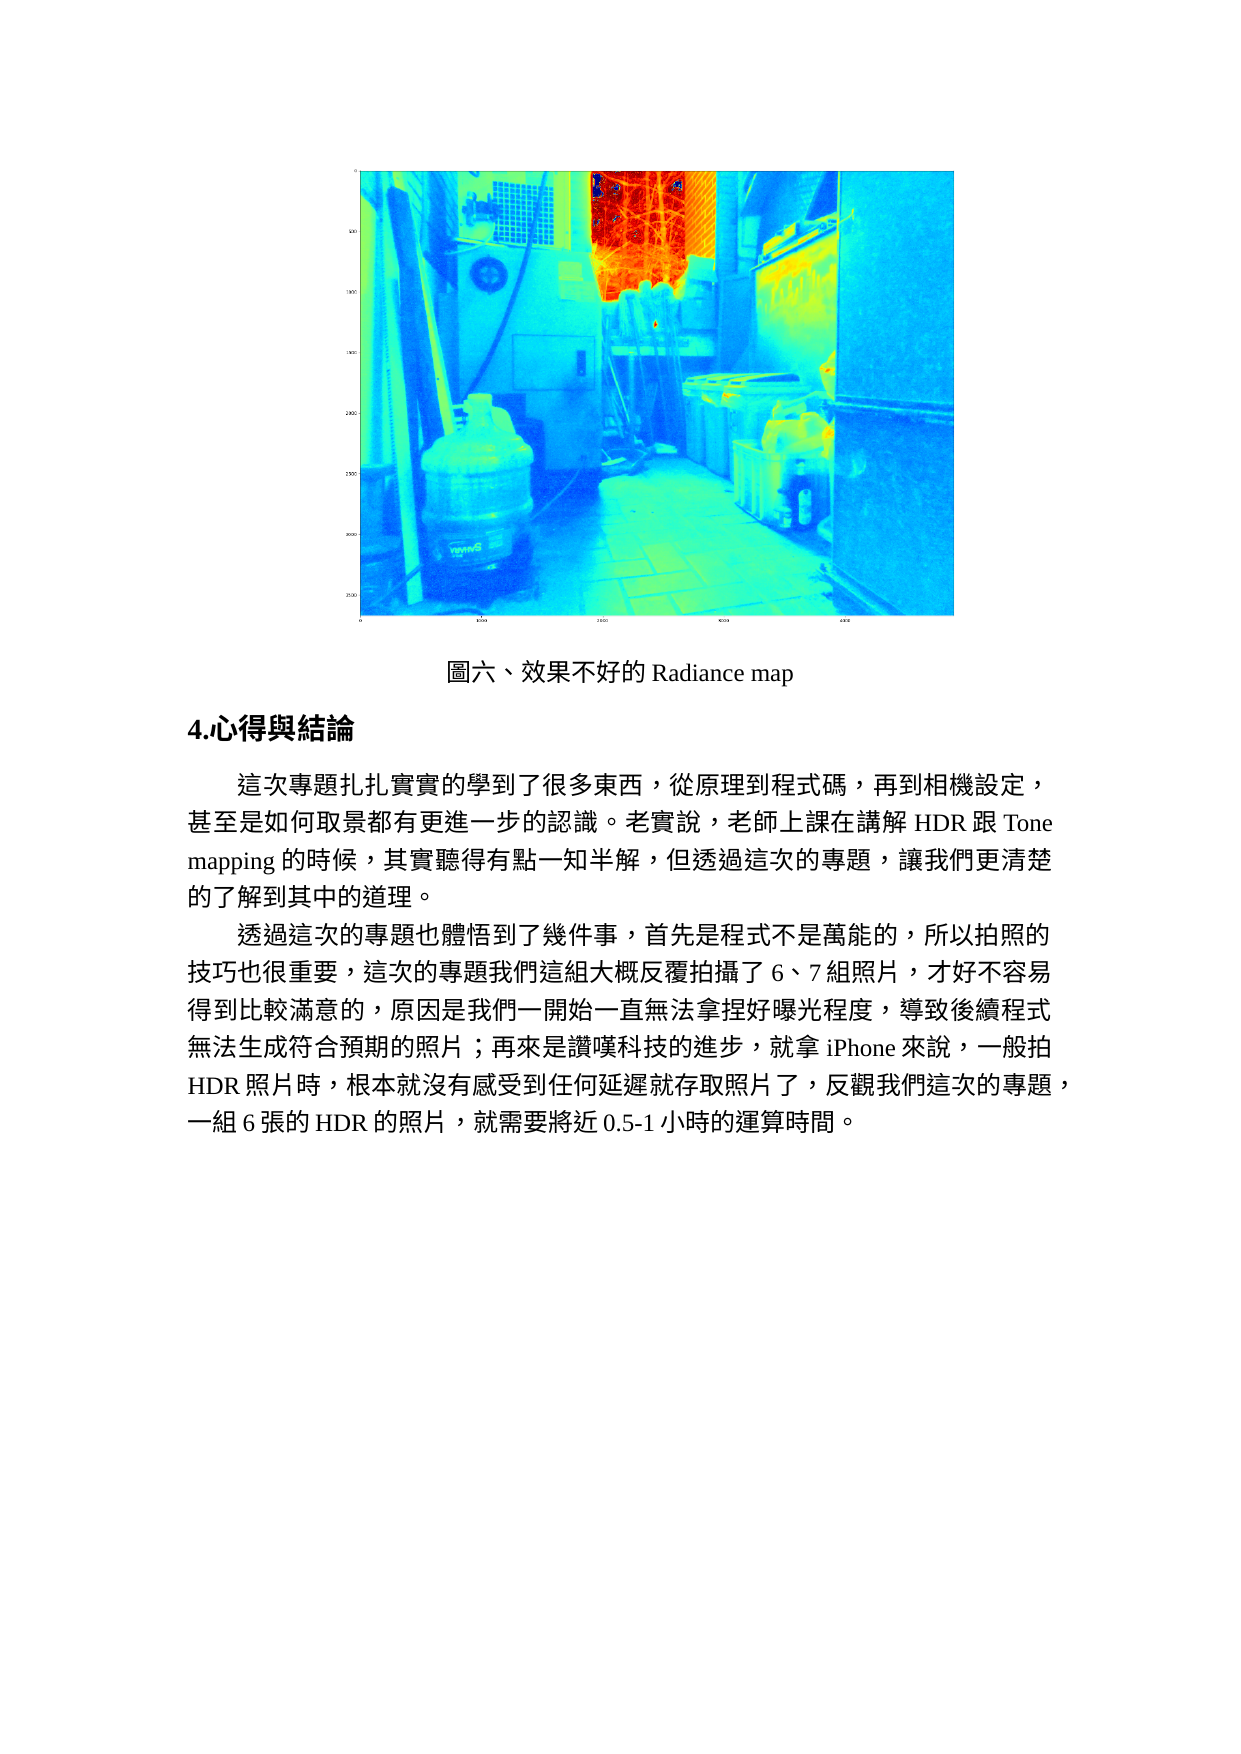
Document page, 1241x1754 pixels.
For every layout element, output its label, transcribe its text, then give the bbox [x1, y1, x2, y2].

text 透過這次的專題也體悟到了幾件事，首先是程式不是萬能的，所以拍照的技巧也很重要，這次的專題我們這組大概反覆拍攝了6、7組照片，才好不容易得到比較滿意的，原因是我們一開始一直無法拿捏好曝光程度，導致後續程式無法生成符合預期的照片；再來是讚嘆科技的進步，就拿iPhone來說，一般拍HDR照片時，根本就沒有感受到任何延遲就存取照片了，反觀我們這次的專題，一組6張的HDR的照片，就需要將近0.5-1小時的運算時間。 [187, 914, 1053, 1139]
text 圖六、效果不好的Radiance map [187, 652, 1053, 689]
text 4.心得與結論 [187, 689, 1053, 764]
picture [333, 164, 957, 630]
text 這次專題扎扎實實的學到了很多東西，從原理到程式碼，再到相機設定，甚至是如何取景都有更進一步的認識。老實說，老師上課在講解HDR跟Tone mapping的時候，其實聽得有點一知半解，但透過這次的專題，讓我們更清楚的了解到其中的道理。 [187, 764, 1053, 914]
